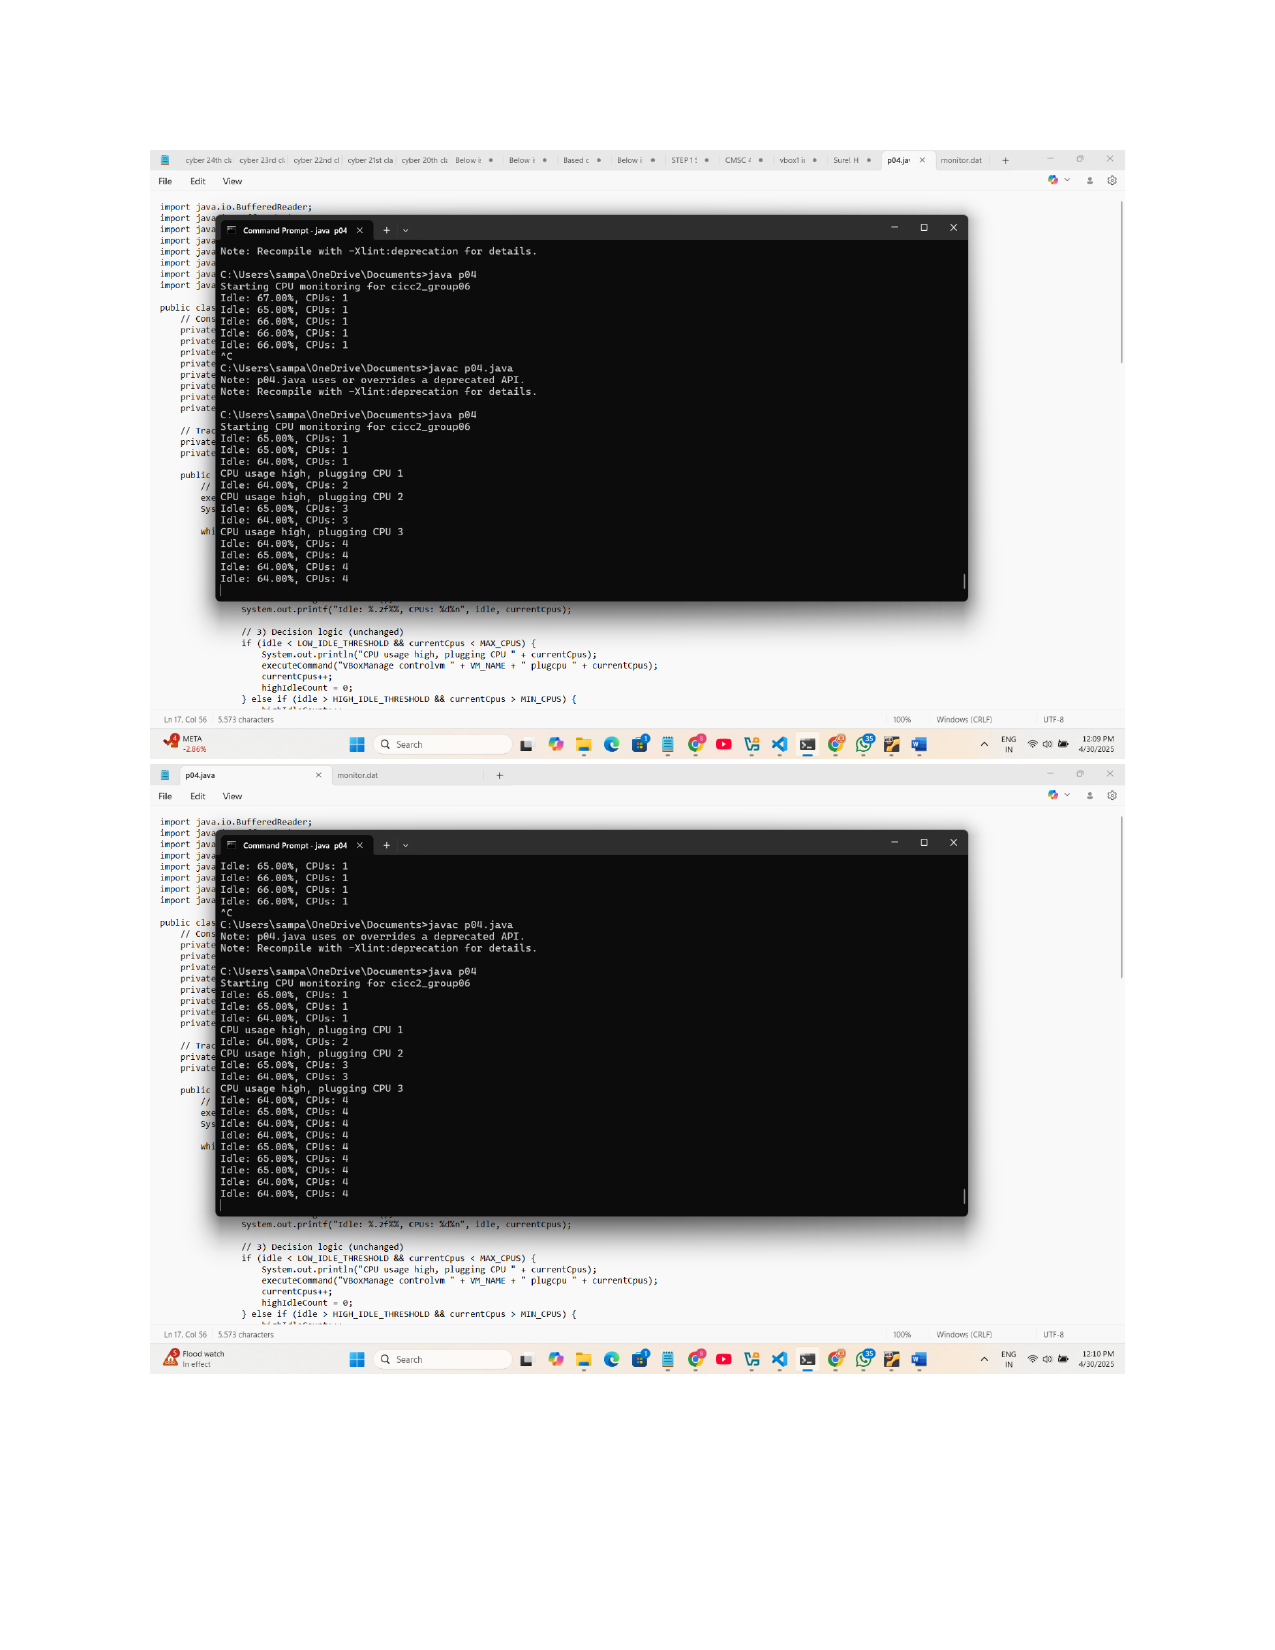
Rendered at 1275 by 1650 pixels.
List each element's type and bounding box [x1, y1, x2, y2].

picture [150, 150, 1125, 759]
picture [150, 764, 1125, 1374]
